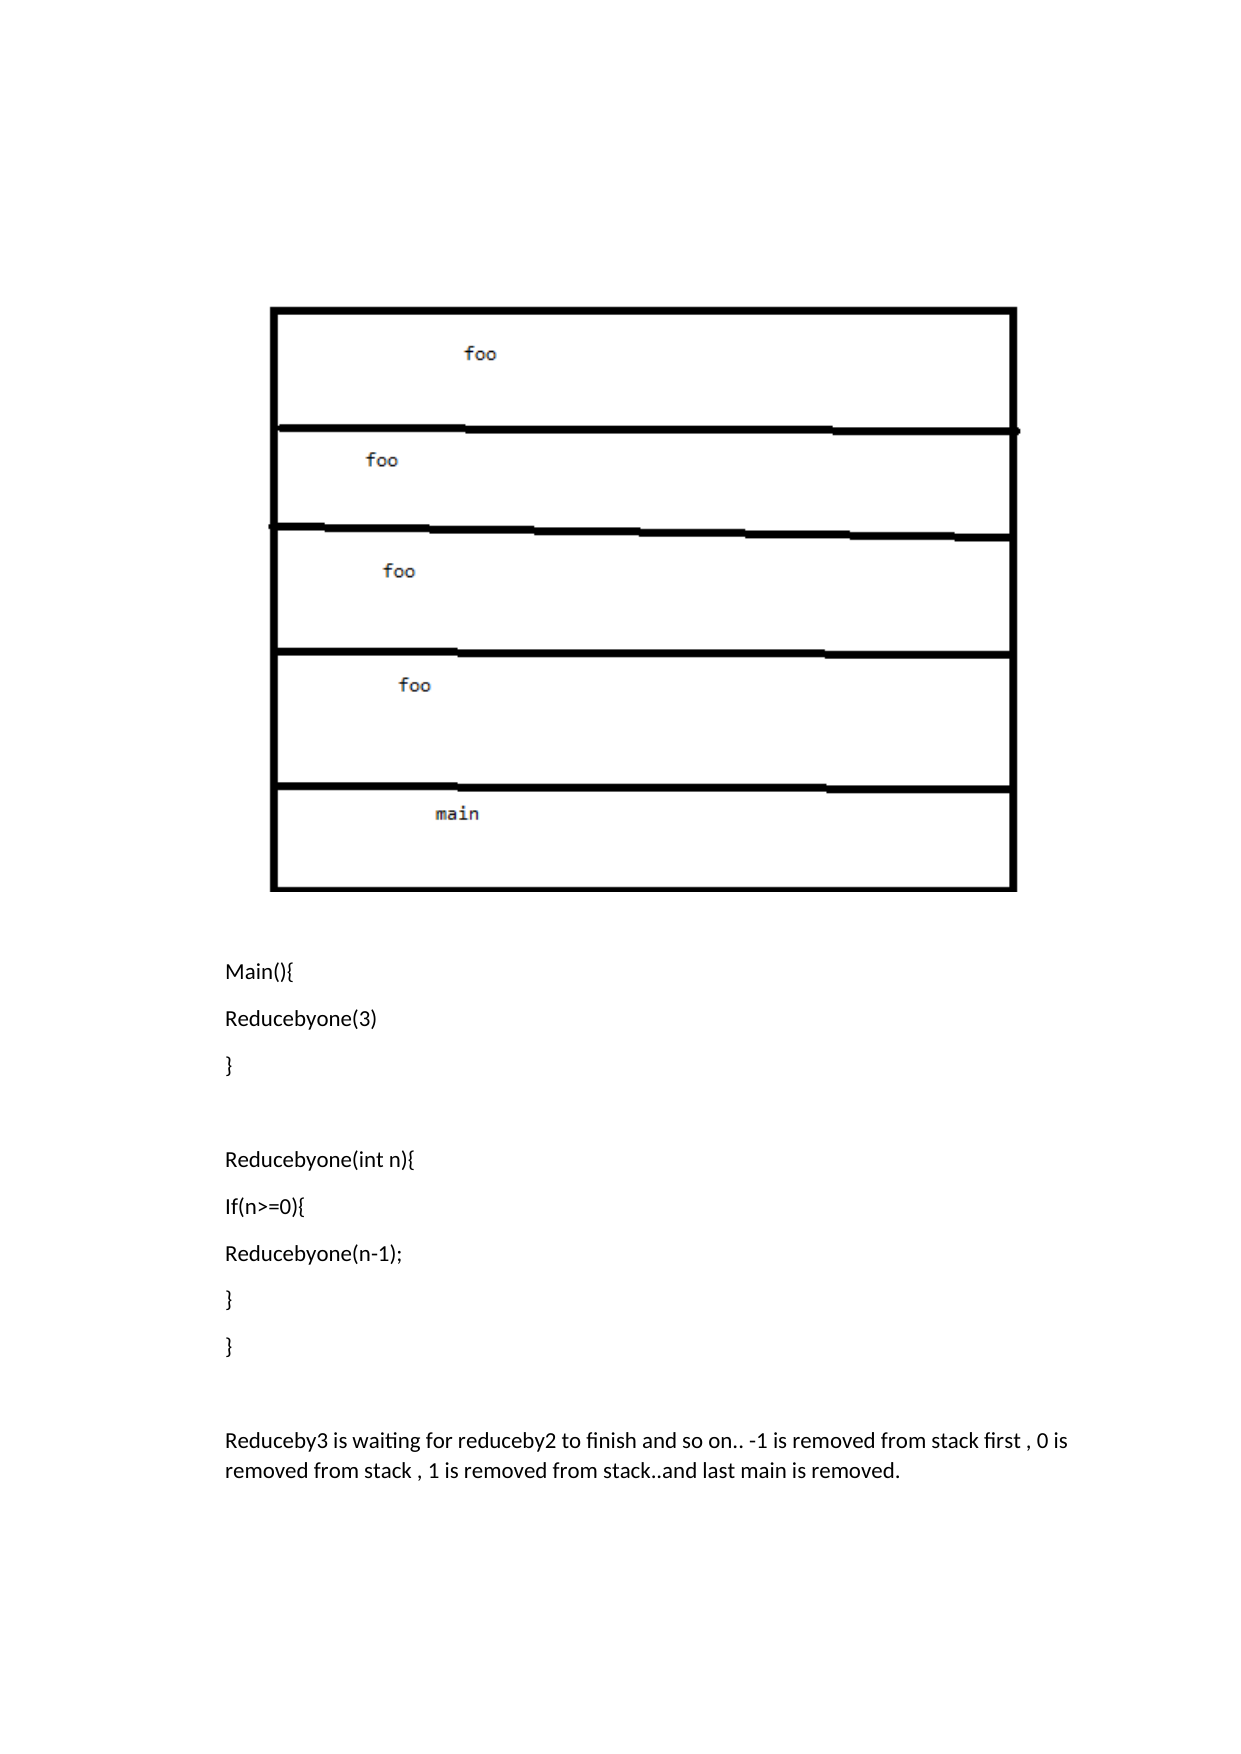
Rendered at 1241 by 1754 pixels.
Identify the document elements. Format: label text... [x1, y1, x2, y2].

text Reduceby3 is waiting for reduceby2 to finish and so on.. -1 is removed from stack first , 0 is removed from stack , 1 is removed from stack..and last main is removed. [225, 1426, 1090, 1484]
text Reducebyone(int n){ [225, 1145, 1090, 1173]
text Reducebyone(n-1); [225, 1239, 1090, 1267]
text } [225, 1286, 1090, 1313]
picture [225, 290, 1094, 892]
text } [225, 1332, 1090, 1360]
text Main(){ [225, 957, 1090, 985]
text If(n>=0){ [225, 1192, 1090, 1220]
text Reducebyone(3) [225, 1004, 1090, 1032]
text } [225, 1051, 1090, 1079]
